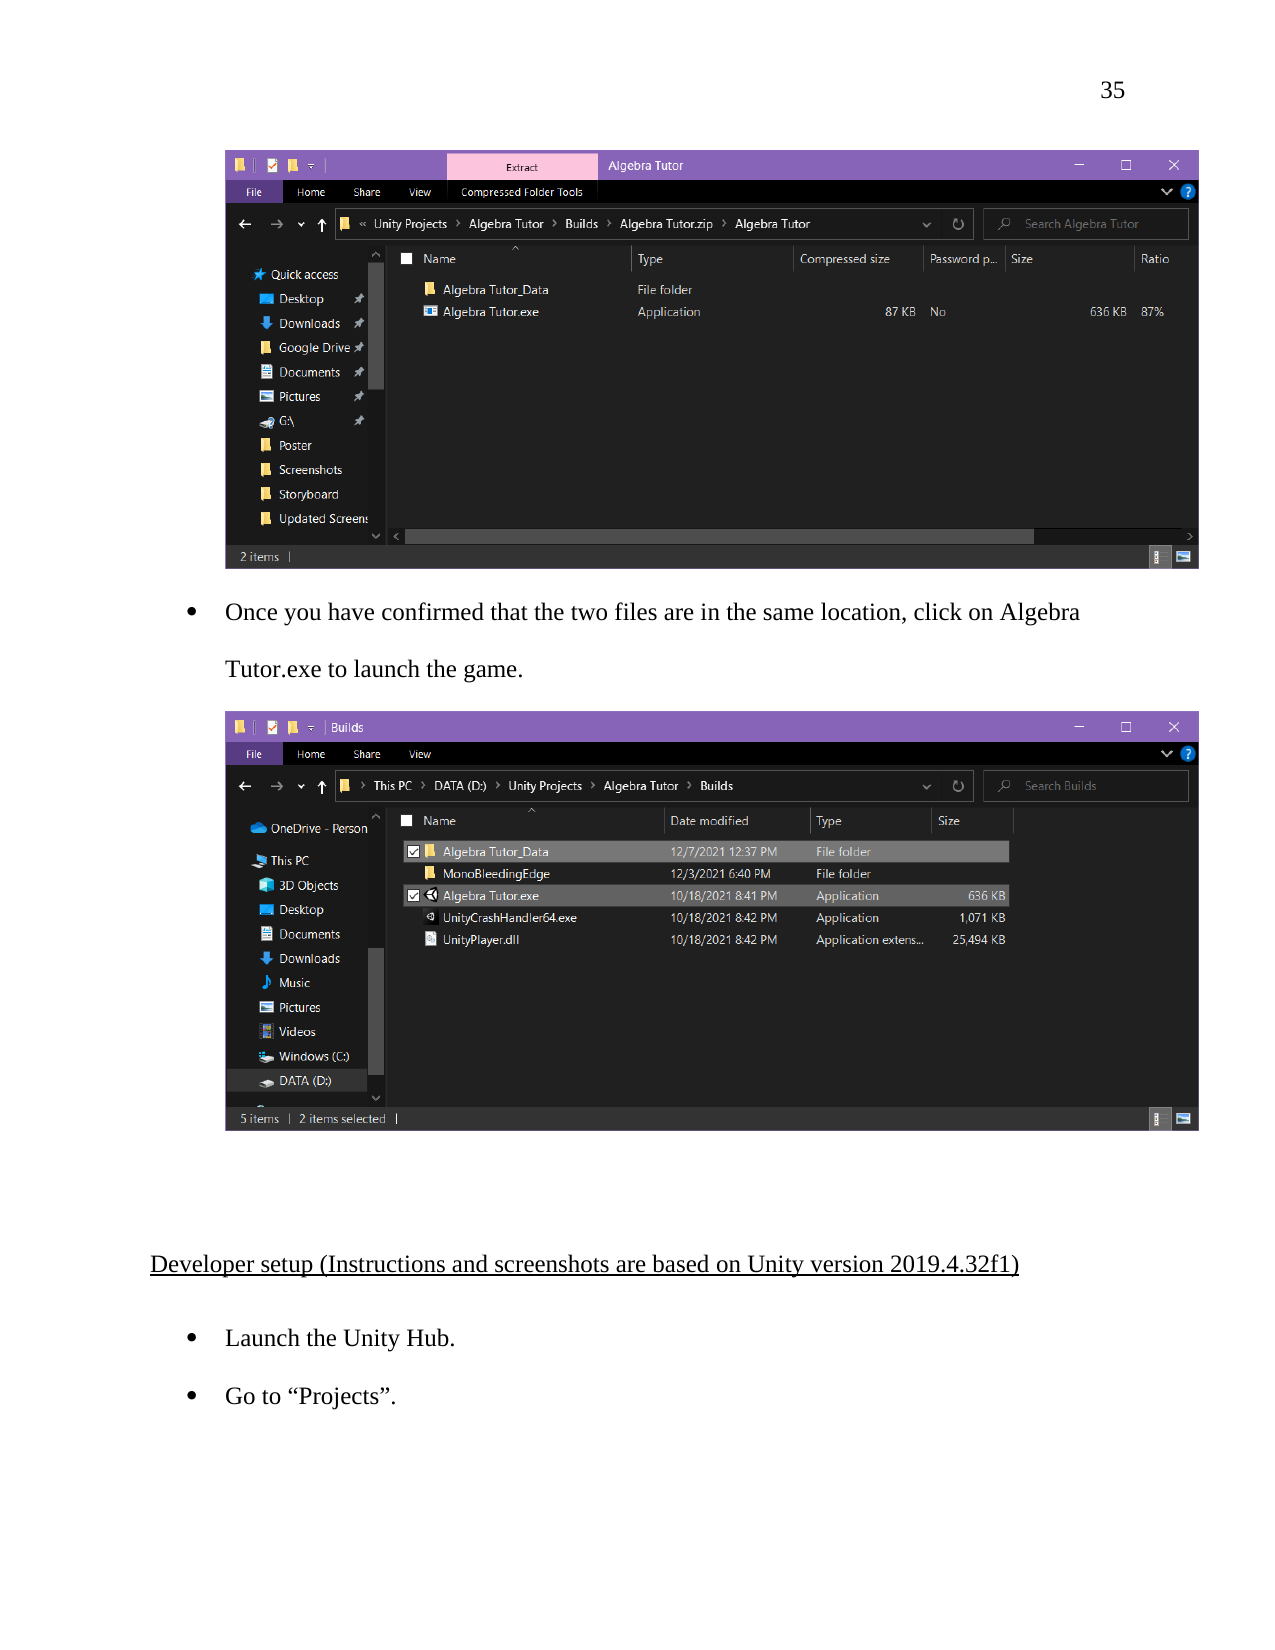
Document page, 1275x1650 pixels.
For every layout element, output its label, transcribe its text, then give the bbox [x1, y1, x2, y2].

list Once you have confirmed that the two files are in the same location, click on Algebra Tutor.exe to launch the game. [187, 597, 1125, 683]
list Go to “Projects”. [187, 1381, 1125, 1410]
picture [225, 711, 1199, 1131]
picture [225, 150, 1199, 569]
list Launch the Unity Hub. [187, 1323, 1125, 1352]
text Developer setup (Instructions and screenshots are based on Unity version 2019.4.32f1) [150, 1249, 1125, 1278]
